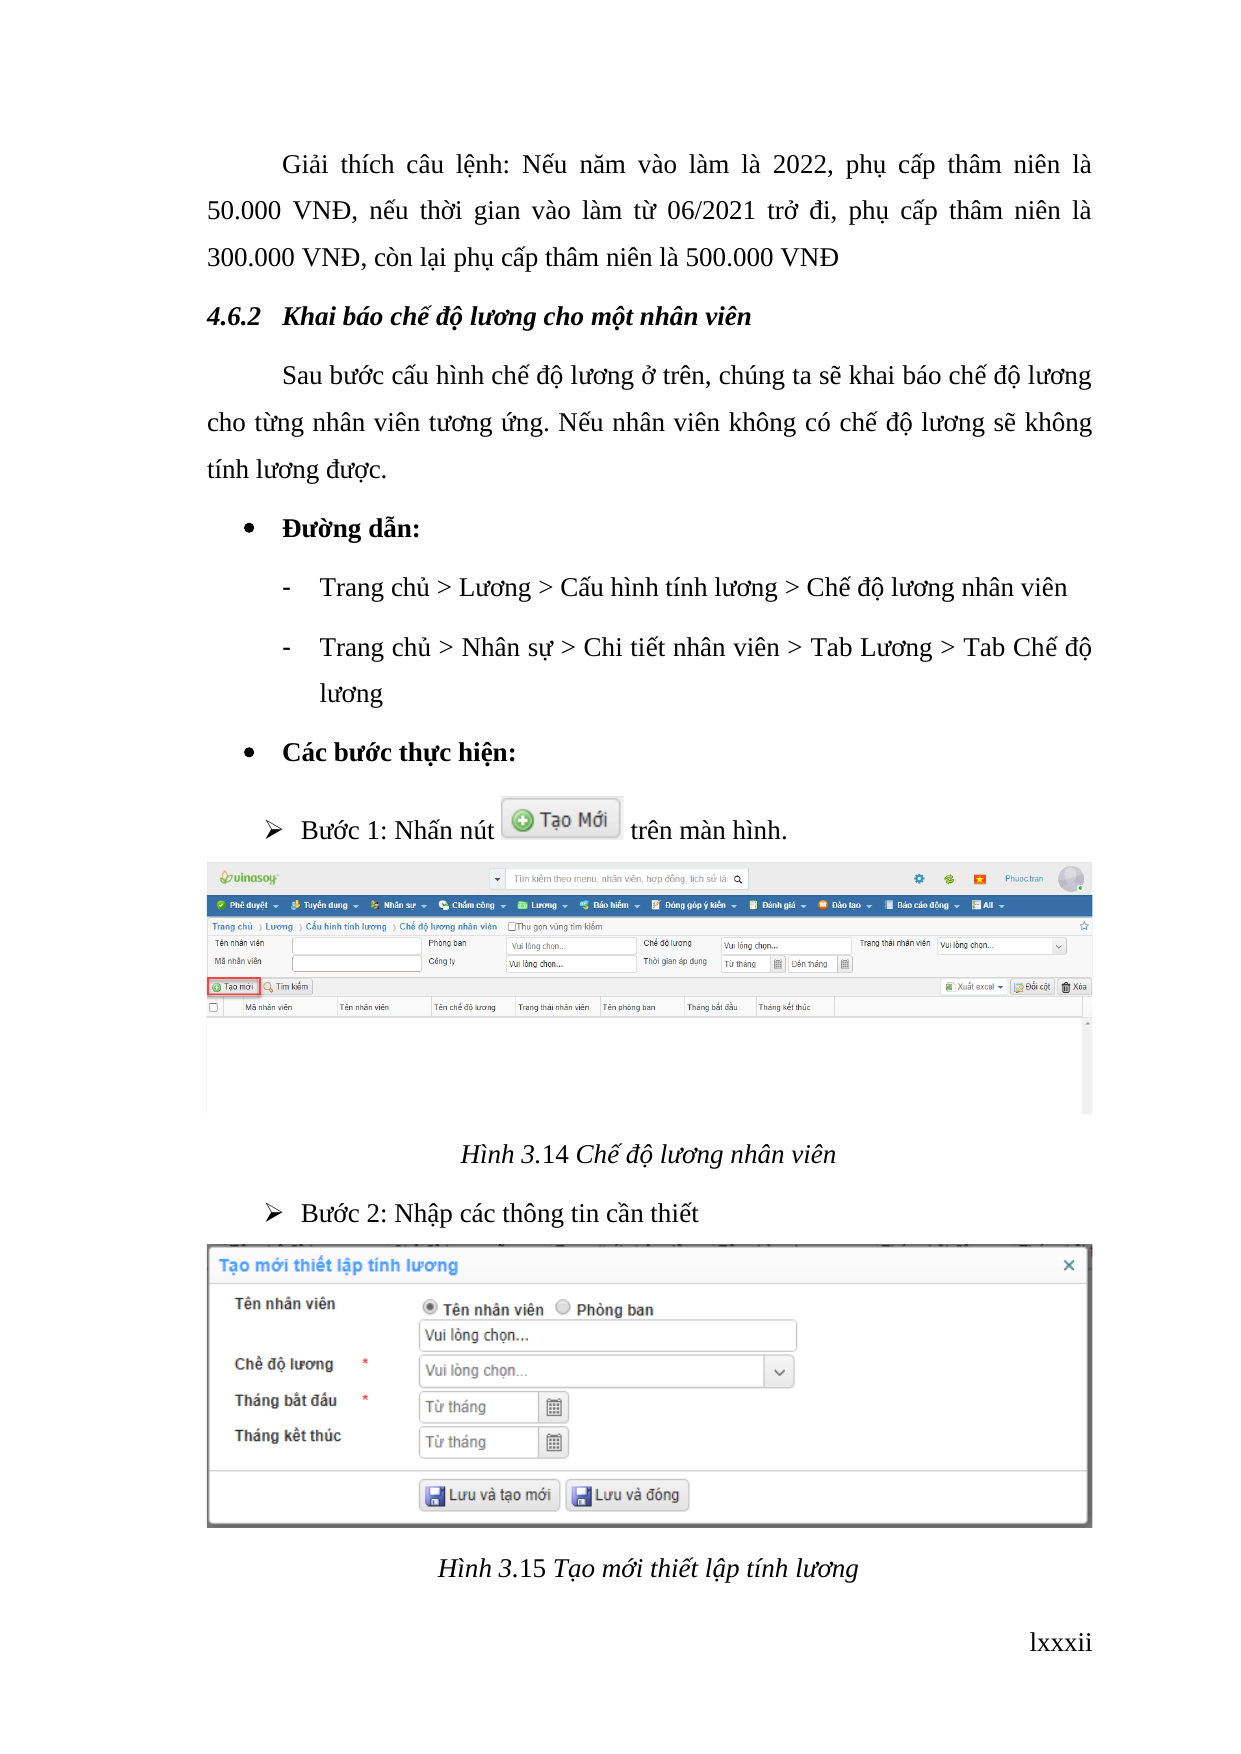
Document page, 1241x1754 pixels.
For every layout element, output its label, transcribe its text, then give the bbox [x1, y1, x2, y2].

picture [206, 861, 1093, 1114]
list Trang chủ > Lương > Cấu hình tính lương > Chế độ lương nhân viên [282, 571, 1092, 602]
subtitle Khai báo chế độ lương cho một nhân viên [207, 300, 1092, 331]
text Sau bước cấu hình chế độ lương ở trên, chúng ta sẽ khai báo chế độ lương cho từng nhân viên tương ứng. Nếu nhân viên không có chế độ lương sẽ không tính lương được. [207, 359, 1092, 484]
text Giải thích câu lệnh: Nếu năm vào làm là 2022, phụ cấp thâm niên là 50.000 VNĐ, nếu thời gian vào làm từ 06/2021 trở đi, phụ cấp thâm niên là 300.000 VNĐ, còn lại phụ cấp thâm niên là 500.000 VNĐ [207, 148, 1092, 272]
list Các bước thực hiện: [244, 737, 1092, 768]
picture [206, 1244, 1093, 1528]
list Trang chủ > Nhân sự > Chi tiết nhân viên > Tab Lương > Tab Chế độ lương [282, 631, 1092, 708]
picture [501, 796, 624, 840]
list Bước 1: Nhấn nút trên màn hình. [263, 796, 1092, 846]
list Đường dẫn: [244, 512, 1092, 543]
list Bước 2: Nhập các thông tin cần thiết [263, 1197, 1092, 1229]
